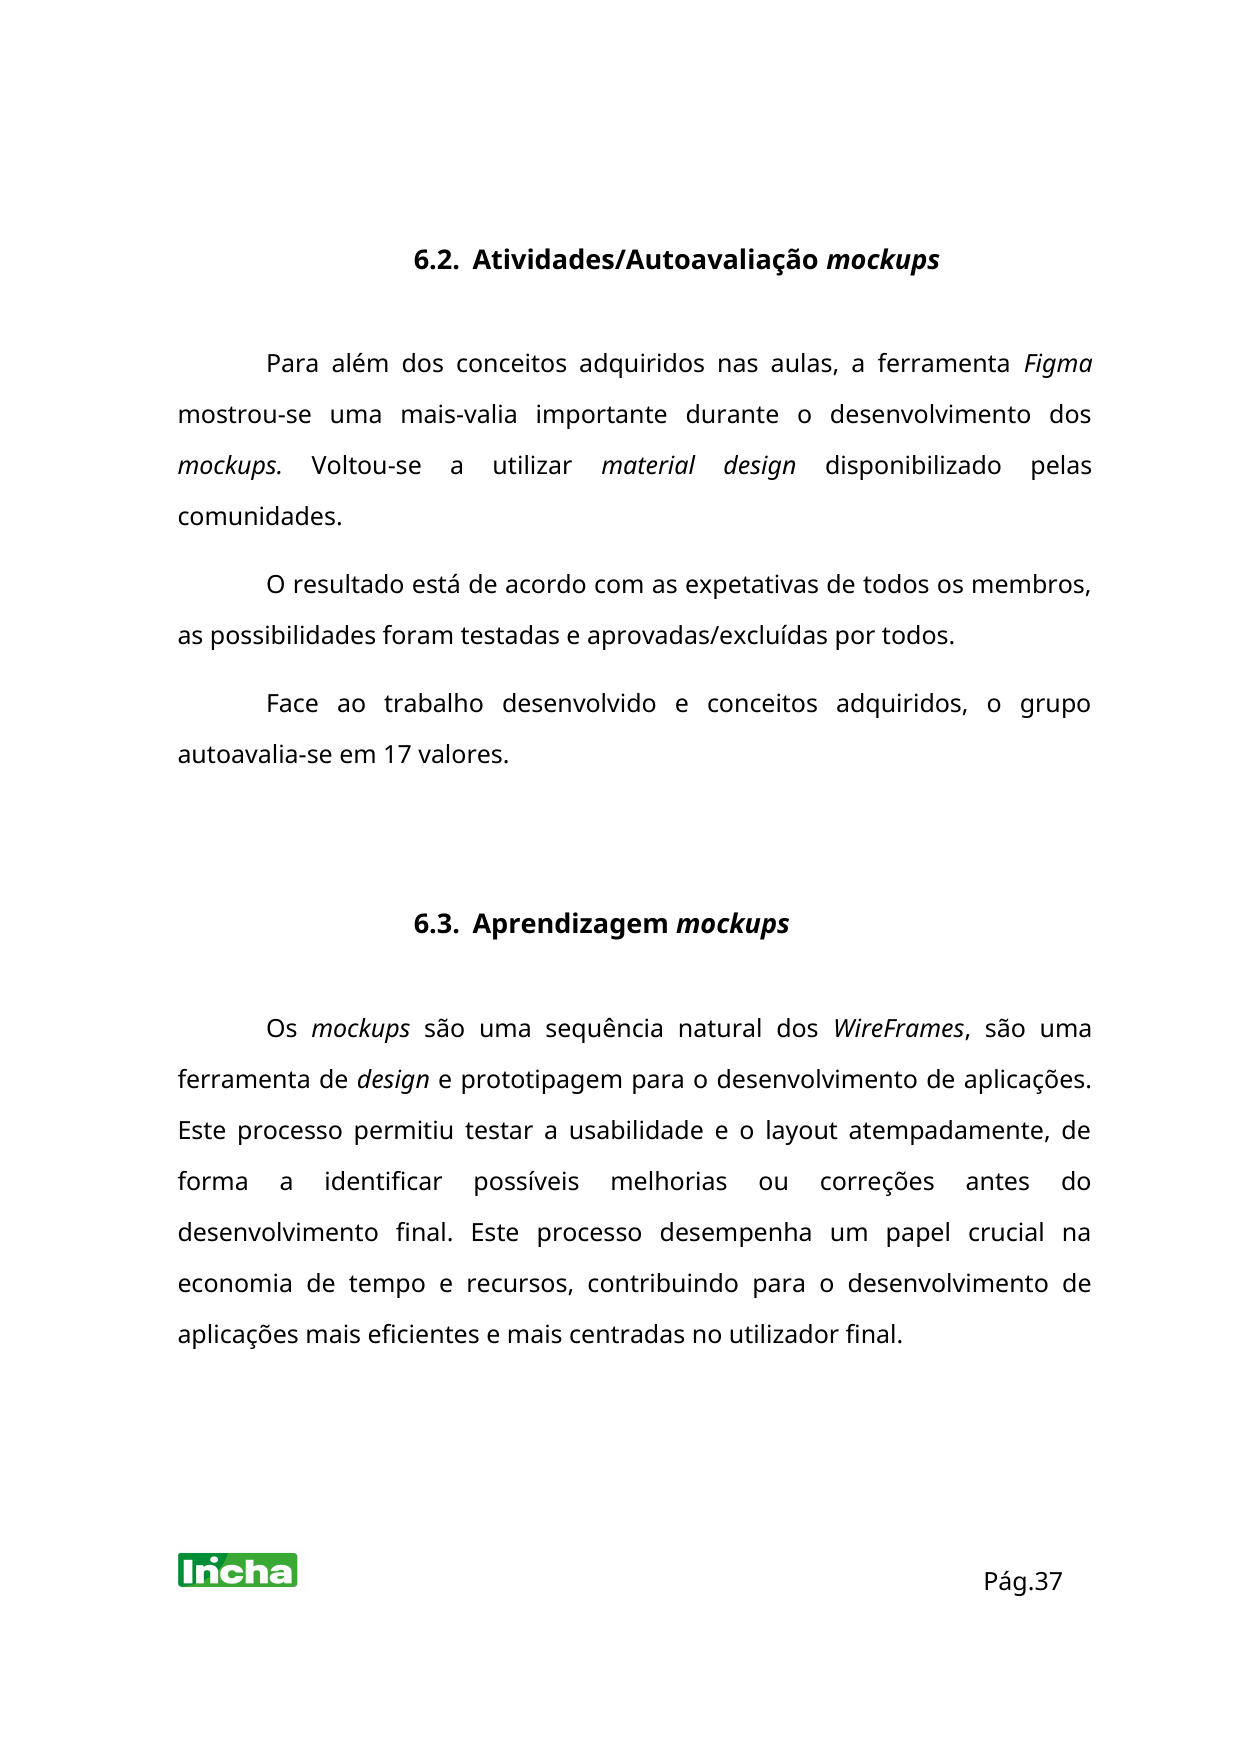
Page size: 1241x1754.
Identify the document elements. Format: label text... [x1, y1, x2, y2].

text Os mockups são uma sequência natural dos WireFrames, são uma ferramenta de design e prototipagem para o desenvolvimento de aplicações. Este processo permitiu testar a usabilidade e o layout atempadamente, de forma a identificar possíveis melhorias ou correções antes do desenvolvimento final. Este processo desempenha um papel crucial na economia de tempo e recursos, contribuindo para o desenvolvimento de aplicações mais eficientes e mais centradas no utilizador final. [177, 1010, 1092, 1351]
picture [177, 1547, 309, 1591]
text Face ao trabalho desenvolvido e conceitos adquiridos, o grupo autoavalia-se em 17 valores. [177, 685, 1092, 770]
subtitle Atividades/Autoavaliação mockups [413, 240, 1092, 277]
text Para além dos conceitos adquiridos nas aulas, a ferramenta Figma mostrou-se uma mais-valia importante durante o desenvolvimento dos mockups. Voltou-se a utilizar material design disponibilizado pelas comunidades. [177, 346, 1092, 533]
subtitle Aprendizagem mockups [413, 905, 1092, 942]
text O resultado está de acordo com as expetativas de todos os membros, as possibilidades foram testadas e aprovadas/excluídas por todos. [177, 566, 1092, 652]
